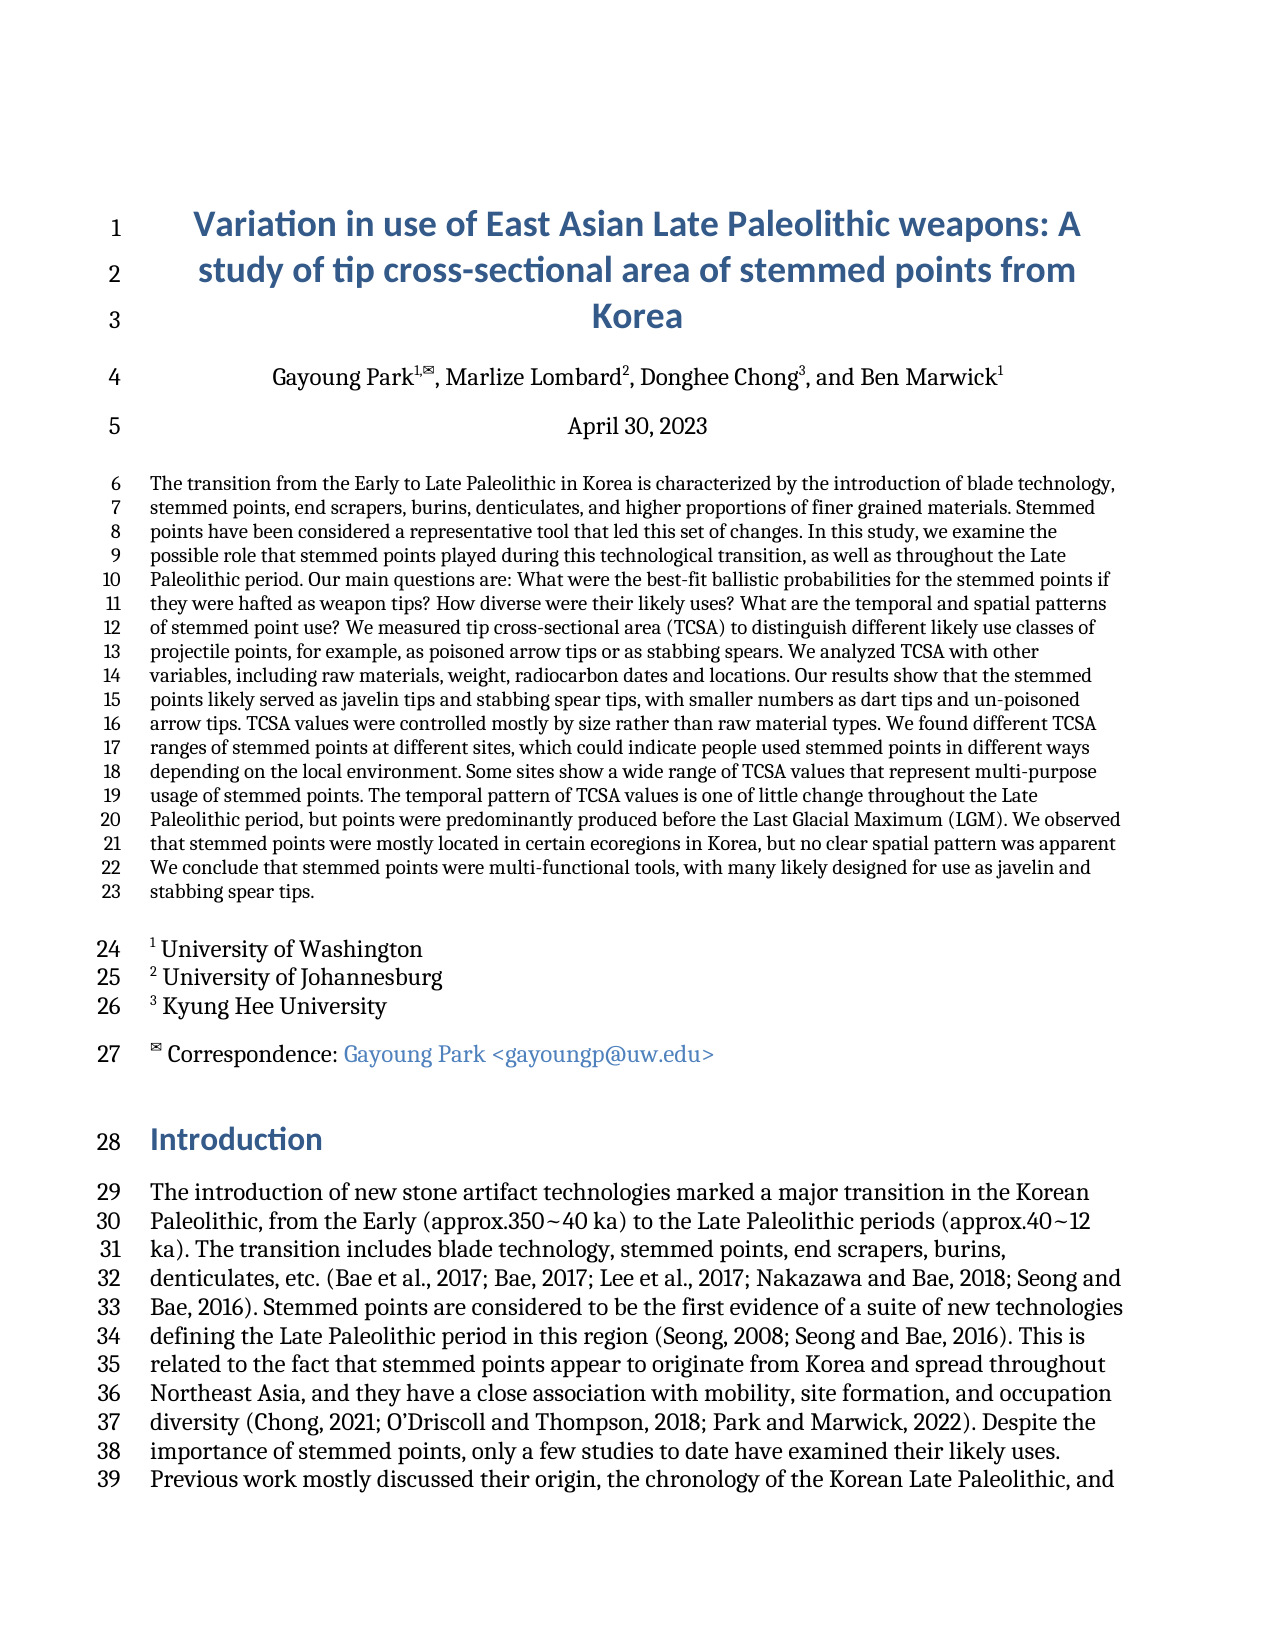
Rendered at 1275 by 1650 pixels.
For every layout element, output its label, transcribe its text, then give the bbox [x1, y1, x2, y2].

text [150, 1178, 1125, 1494]
text The transition from the Early to Late Paleolithic in Korea is characterized by the introduction of blade technology, stemmed points, end scrapers, burins, denticulates, and higher proportions of finer grained materials. Stemmed points have been considered a representative tool that led this set of changes. In this study, we examine the possible role that stemmed points played during this technological transition, as well as throughout the Late Paleolithic period. Our main questions are: What were the best-fit ballistic probabilities for the stemmed points if they were hafted as weapon tips? How diverse were their likely uses? What are the temporal and spatial patterns of stemmed point use? We measured tip cross-sectional area (TCSA) to distinguish different likely use classes of projectile points, for example, as poisoned arrow tips or as stabbing spears. We analyzed TCSA with other variables, including raw materials, weight, radiocarbon dates and locations. Our results show that the stemmed points likely served as javelin tips and stabbing spear tips, with smaller numbers as dart tips and un-poisoned arrow tips. TCSA values were controlled mostly by size rather than raw material types. We found different TCSA ranges of stemmed points at different sites, which could indicate people used stemmed points in different ways depending on the local environment. Some sites show a wide range of TCSA values that represent multi-purpose usage of stemmed points. The temporal pattern of TCSA values is one of little change throughout the Late Paleolithic period, but points were predominantly produced before the Last Glacial Maximum (LGM). We observed that stemmed points were mostly located in certain ecoregions in Korea, but no clear spatial pattern was apparent We conclude that stemmed points were multi-functional tools, with many likely designed for use as javelin and stabbing spear tips. [150, 472, 1125, 903]
subtitle Introduction [150, 1118, 1125, 1159]
text 1 University of Washington 2 University of Johannesburg 3 Kyung Hee University [150, 934, 1125, 1021]
title Variation in use of East Asian Late Paleolithic weapons: A study of tip cross-sectional area of stemmed points from Korea [150, 200, 1125, 337]
text Gayoung Park1,✉, Marlize Lombard2, Donghee Chong3, and Ben Marwick1 [150, 362, 1125, 391]
text ✉ Correspondence: Gayoung Park <gayoungp@uw.edu> [150, 1039, 1125, 1068]
text April 30, 2023 [150, 412, 1125, 441]
